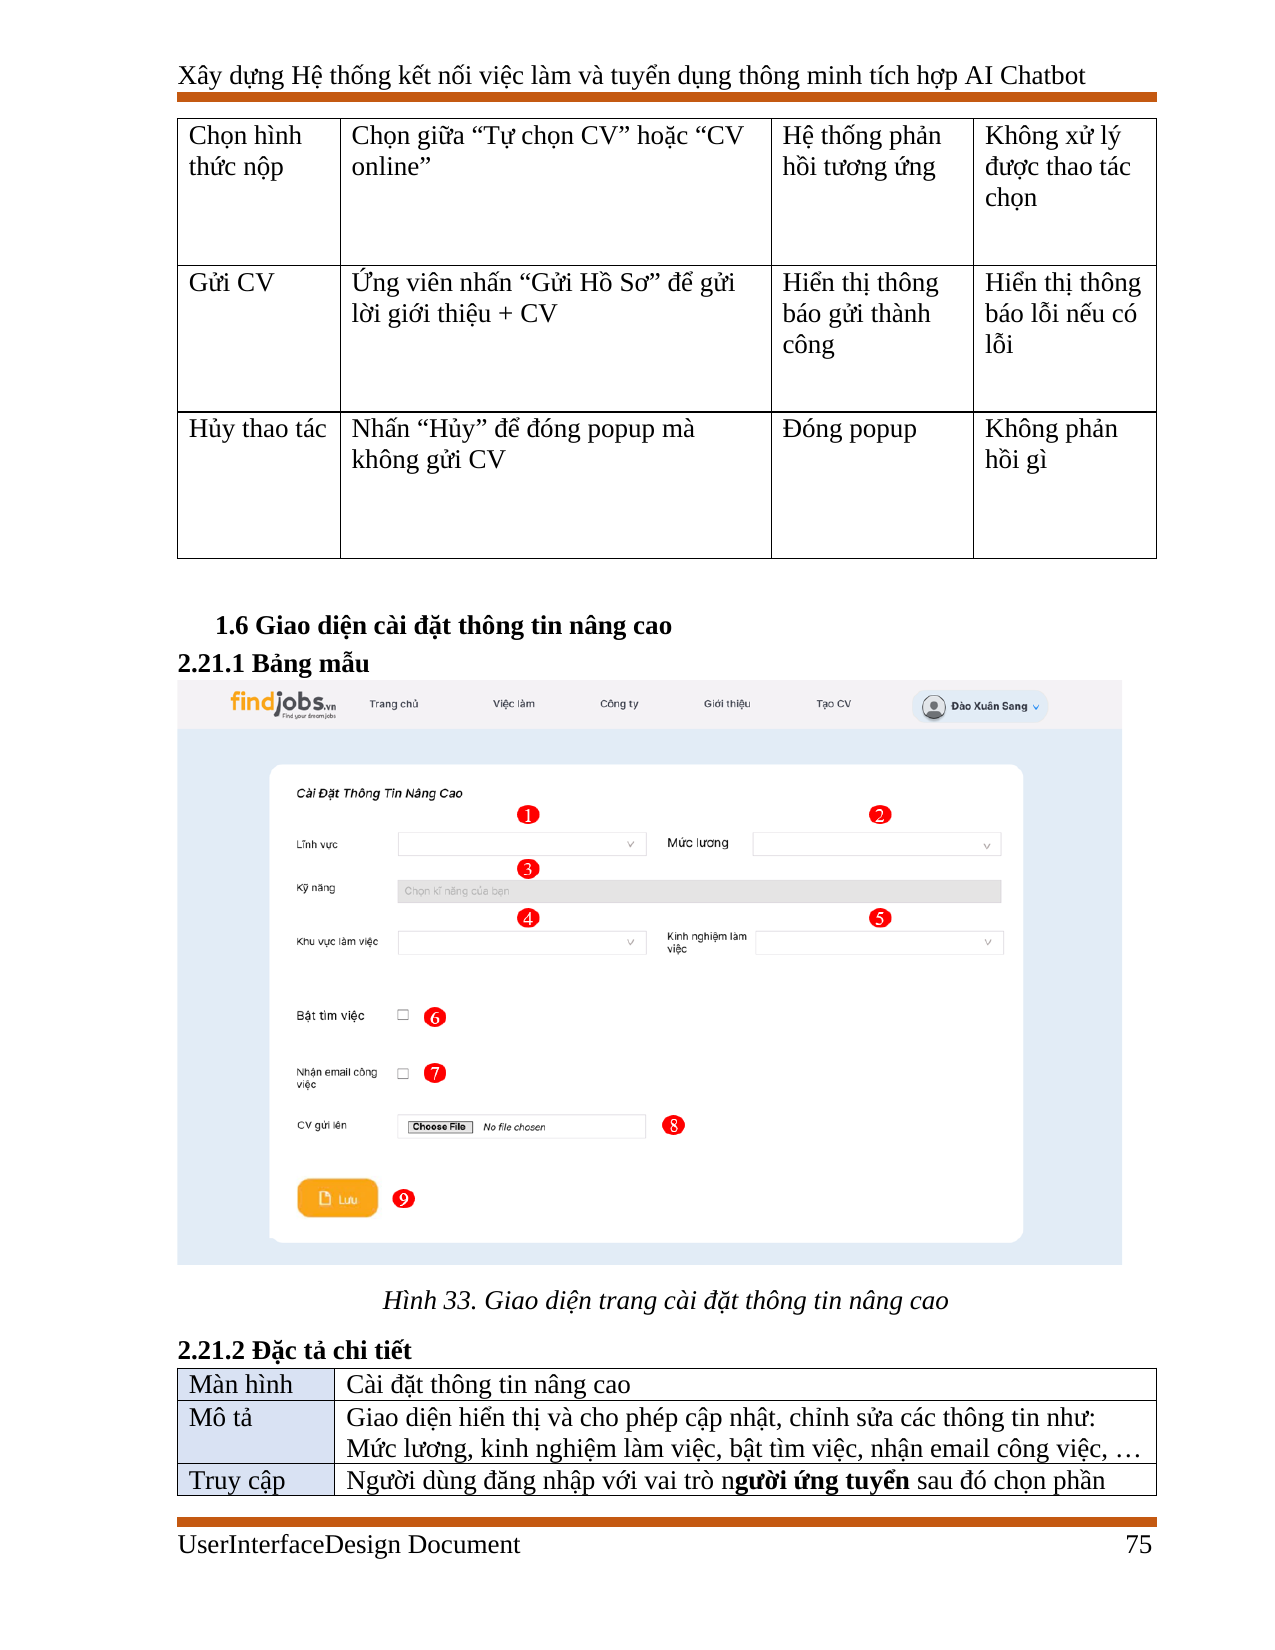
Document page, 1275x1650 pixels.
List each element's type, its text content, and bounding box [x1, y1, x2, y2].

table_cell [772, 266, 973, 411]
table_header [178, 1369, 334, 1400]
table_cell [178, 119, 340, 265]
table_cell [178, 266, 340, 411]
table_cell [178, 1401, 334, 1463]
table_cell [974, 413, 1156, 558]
picture [177, 680, 1123, 1265]
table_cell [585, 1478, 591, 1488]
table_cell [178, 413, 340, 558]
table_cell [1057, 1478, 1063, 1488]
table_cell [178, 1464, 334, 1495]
subtitle 2.21.2 Đặc tả chi tiết [177, 1334, 1157, 1365]
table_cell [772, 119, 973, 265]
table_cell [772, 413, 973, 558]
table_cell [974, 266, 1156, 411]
subtitle 2.21.1 Bảng mẫu [177, 647, 1157, 678]
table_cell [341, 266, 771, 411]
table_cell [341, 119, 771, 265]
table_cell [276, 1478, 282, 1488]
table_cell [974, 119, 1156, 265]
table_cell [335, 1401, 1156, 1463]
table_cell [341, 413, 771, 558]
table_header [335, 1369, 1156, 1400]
text Hình 33. Giao diện trang cài đặt thông tin nâng cao [177, 1284, 1157, 1315]
subtitle Giao diện cài đặt thông tin nâng cao [215, 609, 1157, 641]
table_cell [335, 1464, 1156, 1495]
